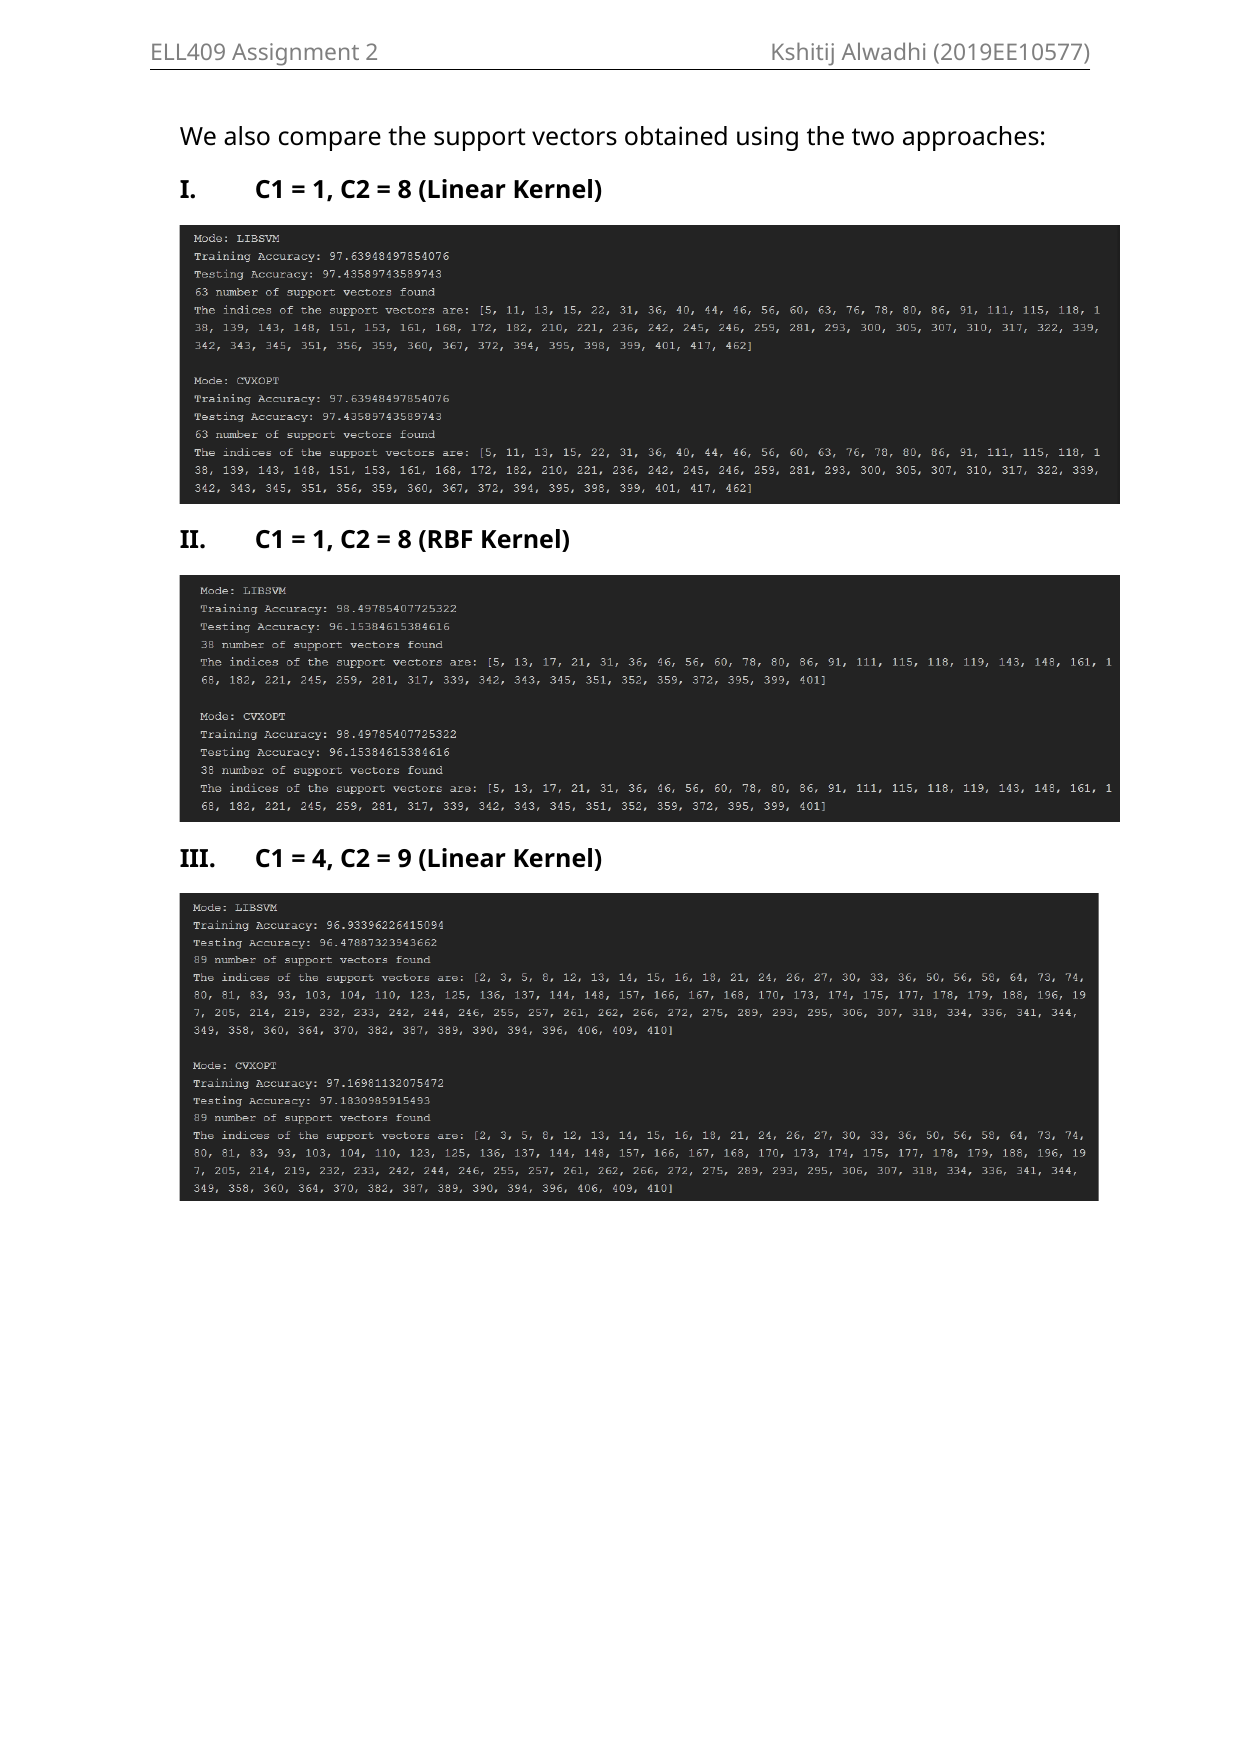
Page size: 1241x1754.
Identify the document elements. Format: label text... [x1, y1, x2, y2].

list C1 = 1, C2 = 8 (RBF Kernel) [179, 522, 1090, 556]
picture [179, 225, 1120, 504]
list C1 = 4, C2 = 9 (Linear Kernel) [179, 840, 1090, 874]
picture [179, 575, 1120, 822]
text We also compare the support vectors obtained using the two approaches: [179, 118, 1090, 152]
picture [179, 893, 1099, 1201]
list C1 = 1, C2 = 8 (Linear Kernel) [179, 172, 1090, 206]
